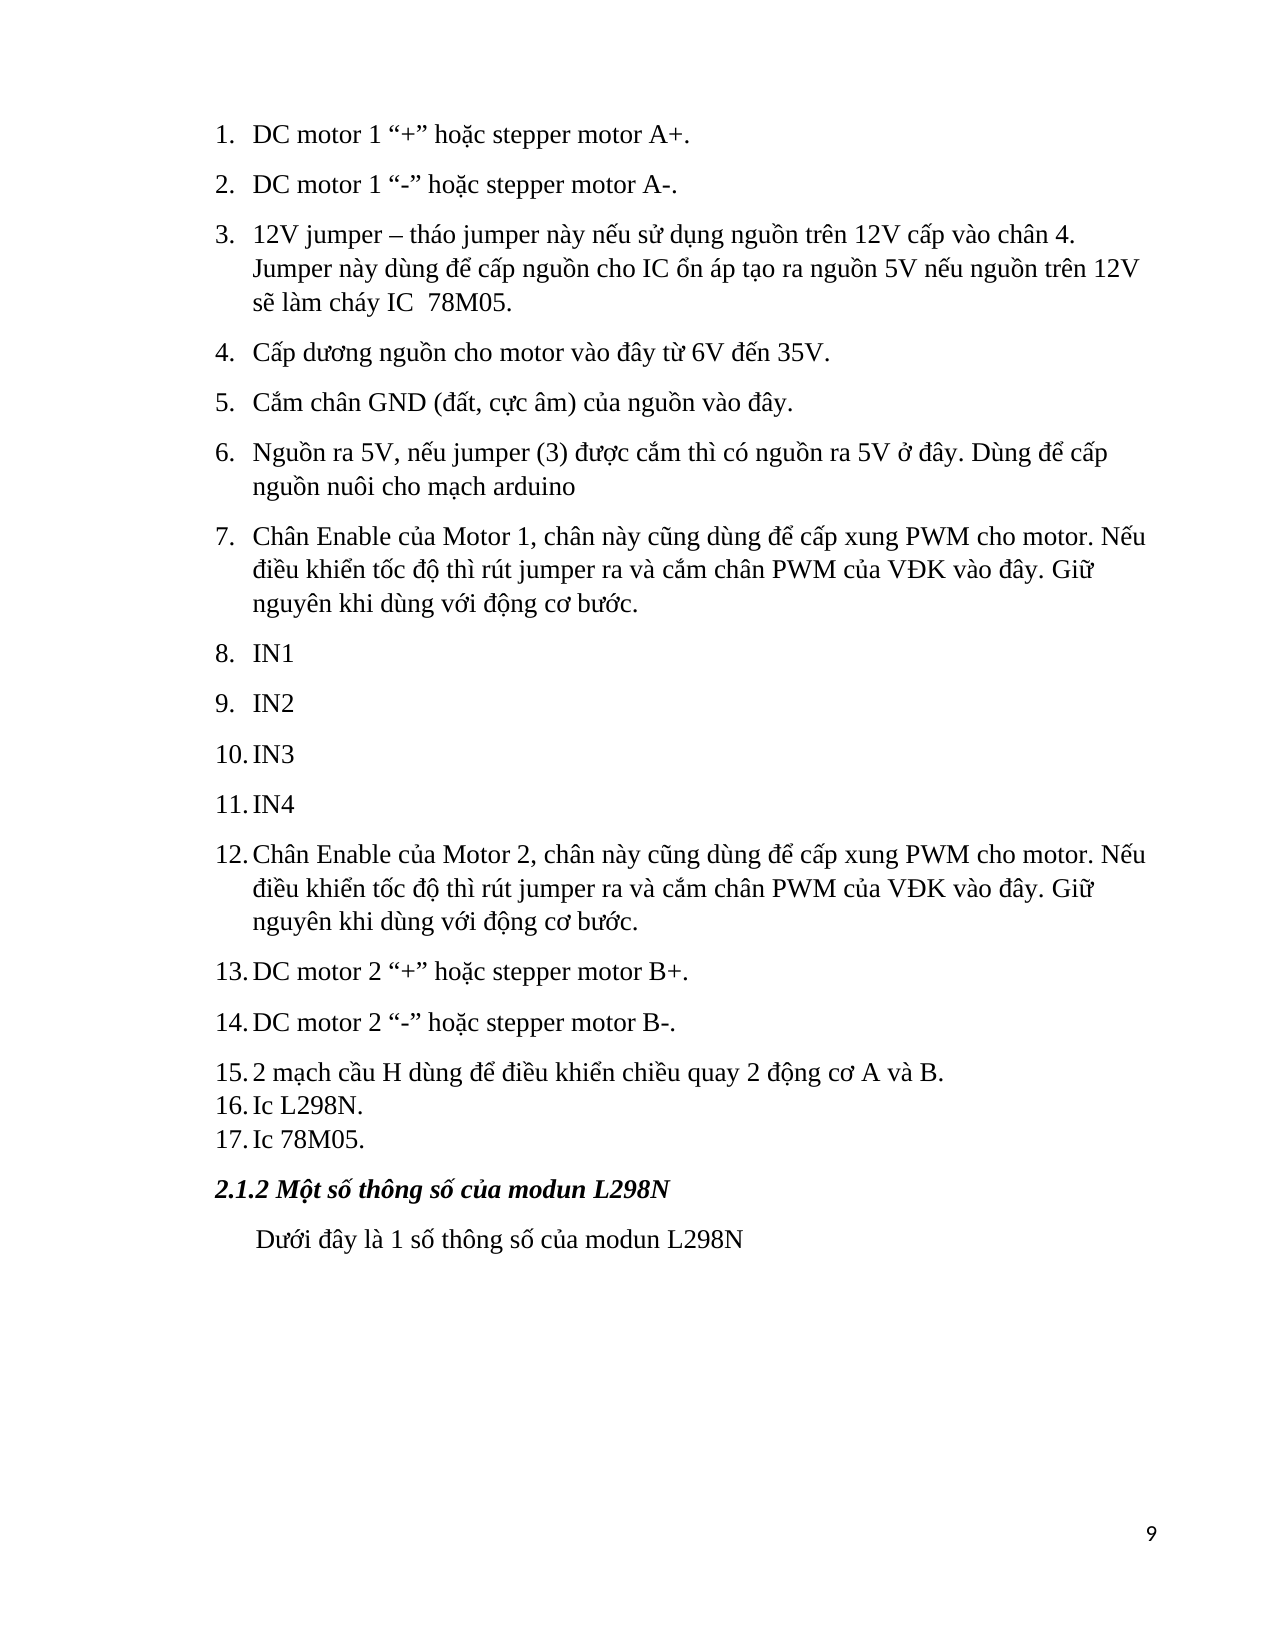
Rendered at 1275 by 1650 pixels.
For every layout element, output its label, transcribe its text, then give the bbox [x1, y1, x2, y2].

list Ic 78M05. [215, 1123, 1157, 1154]
list DC motor 2 “+” hoặc stepper motor B+. [215, 955, 1157, 987]
text 2.1.2 Một số thông số của modun L298N [215, 1173, 1157, 1204]
list IN4 [215, 788, 1157, 819]
list IN1 [215, 637, 1157, 668]
list 12V jumper – tháo jumper này nếu sử dụng nguồn trên 12V cấp vào chân 4. Jumper này dùng để cấp nguồn cho IC ổn áp tạo ra nguồn 5V nếu nguồn trên 12V sẽ làm cháy IC 78M05. [215, 218, 1157, 317]
list IN2 [215, 687, 1157, 719]
list Nguồn ra 5V, nếu jumper (3) được cắm thì có nguồn ra 5V ở đây. Dùng để cấp nguồn nuôi cho mạch arduino [215, 436, 1157, 501]
list Cắm chân GND (đất, cực âm) của nguồn vào đây. [215, 386, 1157, 417]
list Chân Enable của Motor 2, chân này cũng dùng để cấp xung PWM cho motor. Nếu điều khiển tốc độ thì rút jumper ra và cắm chân PWM của VĐK vào đây. Giữ nguyên khi dùng với động cơ bước. [215, 838, 1157, 936]
list IN3 [215, 738, 1157, 769]
list Chân Enable của Motor 1, chân này cũng dùng để cấp xung PWM cho motor. Nếu điều khiển tốc độ thì rút jumper ra và cắm chân PWM của VĐK vào đây. Giữ nguyên khi dùng với động cơ bước. [215, 520, 1157, 618]
text Dưới đây là 1 số thông số của modun L298N [215, 1223, 1157, 1254]
list Cấp dương nguồn cho motor vào đây từ 6V đến 35V. [215, 336, 1157, 367]
list Ic L298N. [215, 1089, 1157, 1121]
list 2 mạch cầu H dùng để điều khiển chiều quay 2 động cơ A và B. [215, 1056, 1157, 1087]
list DC motor 1 “+” hoặc stepper motor A+. [215, 118, 1157, 149]
list DC motor 2 “-” hoặc stepper motor B-. [215, 1006, 1157, 1037]
list DC motor 1 “-” hoặc stepper motor A-. [215, 168, 1157, 199]
